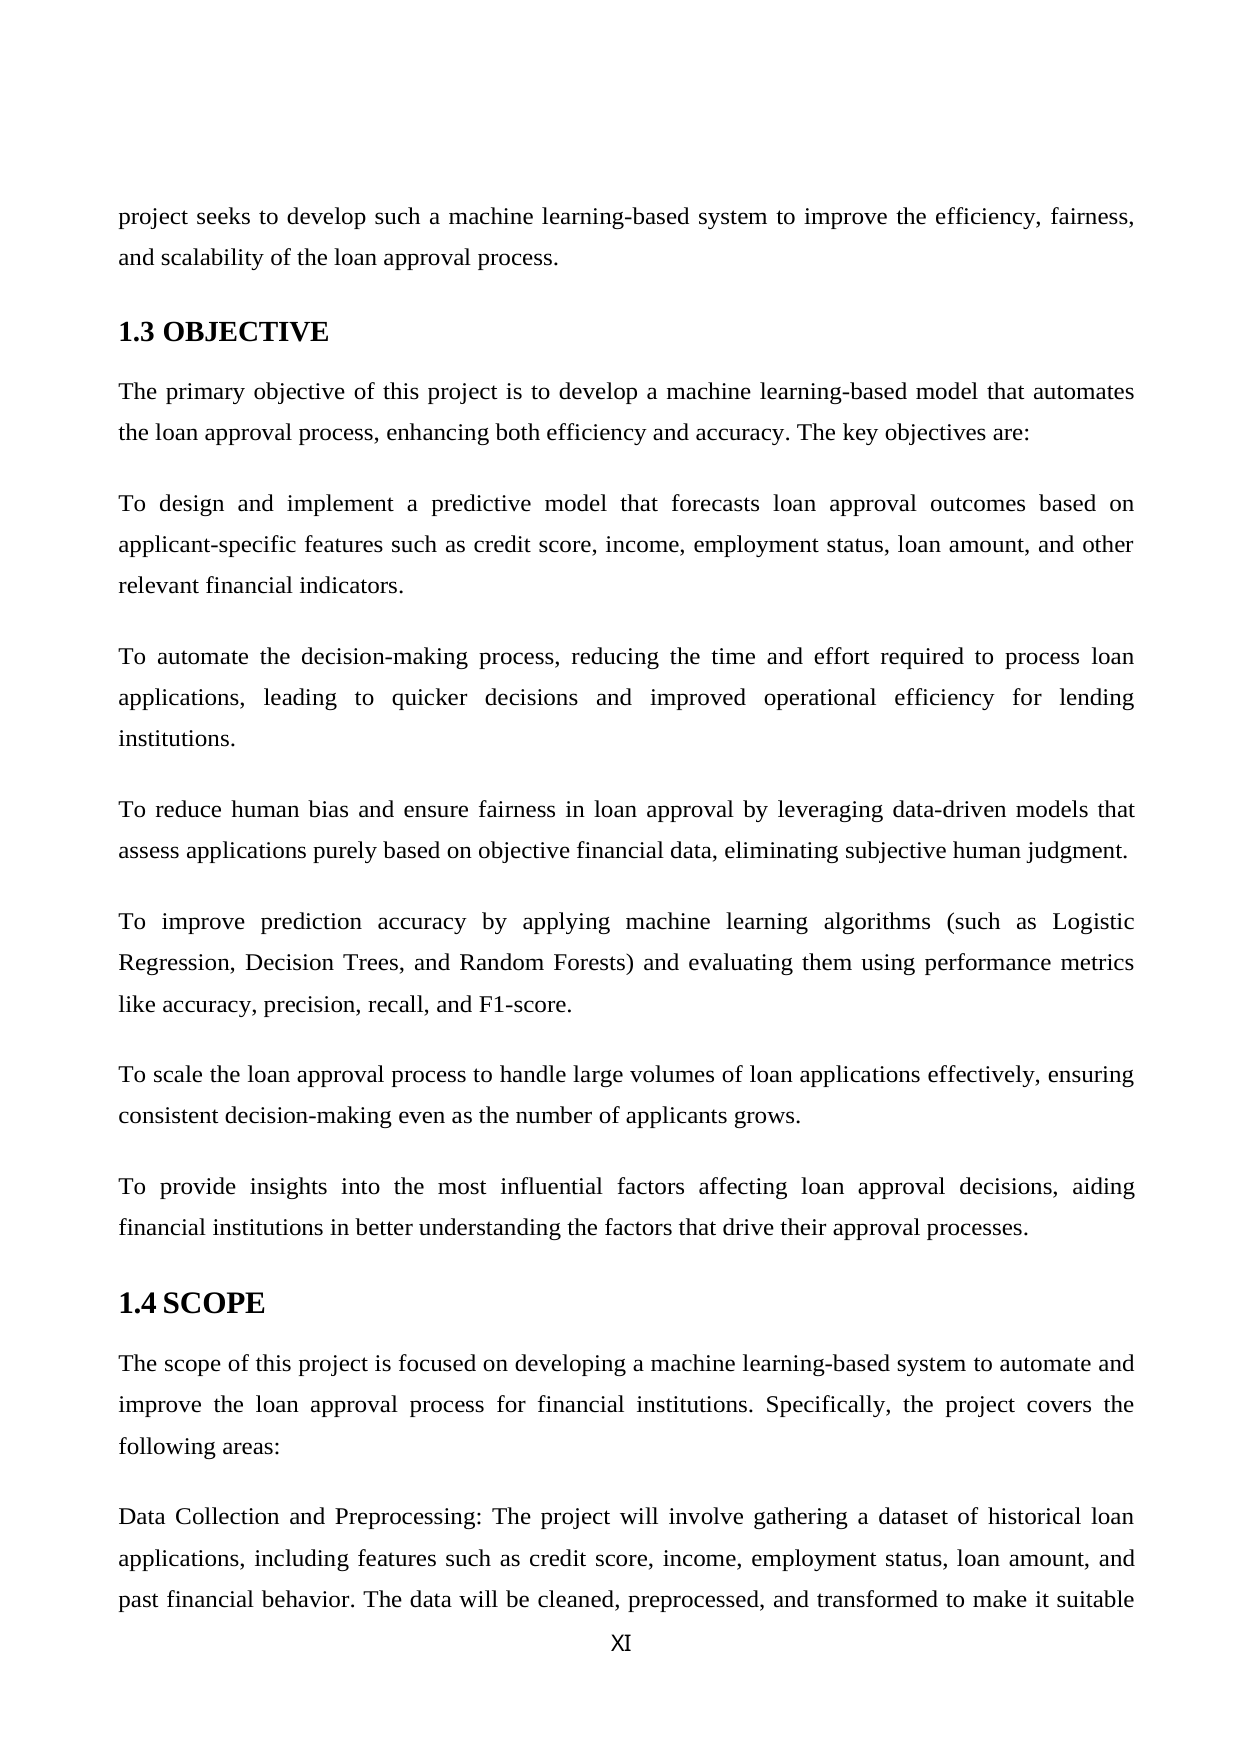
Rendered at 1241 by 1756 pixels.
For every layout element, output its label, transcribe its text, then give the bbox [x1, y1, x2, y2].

text To reduce human bias and ensure fairness in loan approval by leveraging data-driven models that assess applications purely based on objective financial data, eliminating subjective human judgment. [118, 795, 1136, 864]
text The primary objective of this project is to develop a machine learning-based model that automates the loan approval process, enhancing both efficiency and accuracy. The key objectives are: [118, 377, 1136, 446]
text To improve prediction accuracy by applying machine learning algorithms (such as Logistic Regression, Decision Trees, and Random Forests) and evaluating them using performance metrics like accuracy, precision, recall, and F1-score. [118, 907, 1136, 1017]
text To automate the decision-making process, reducing the time and effort required to process loan applications, leading to quicker decisions and improved operational efficiency for lending institutions. [118, 642, 1136, 752]
text To scale the loan approval process to handle large volumes of loan applications effectively, ensuring consistent decision-making even as the number of applicants grows. [118, 1060, 1136, 1129]
list SCOPE [118, 1284, 1136, 1320]
text To design and implement a predictive model that forecasts loan approval outcomes based on applicant-specific features such as credit score, income, employment status, loan amount, and other relevant financial indicators. [118, 488, 1136, 599]
subtitle OBJECTIVE [118, 314, 1136, 347]
text To provide insights into the most influential factors affecting loan approval decisions, aiding financial institutions in better understanding the factors that drive their approval processes. [118, 1172, 1136, 1241]
text The scope of this project is focused on developing a machine learning-based system to automate and improve the loan approval process for financial institutions. Specifically, the project covers the following areas: [118, 1349, 1136, 1459]
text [118, 1502, 1136, 1612]
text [118, 202, 1136, 271]
